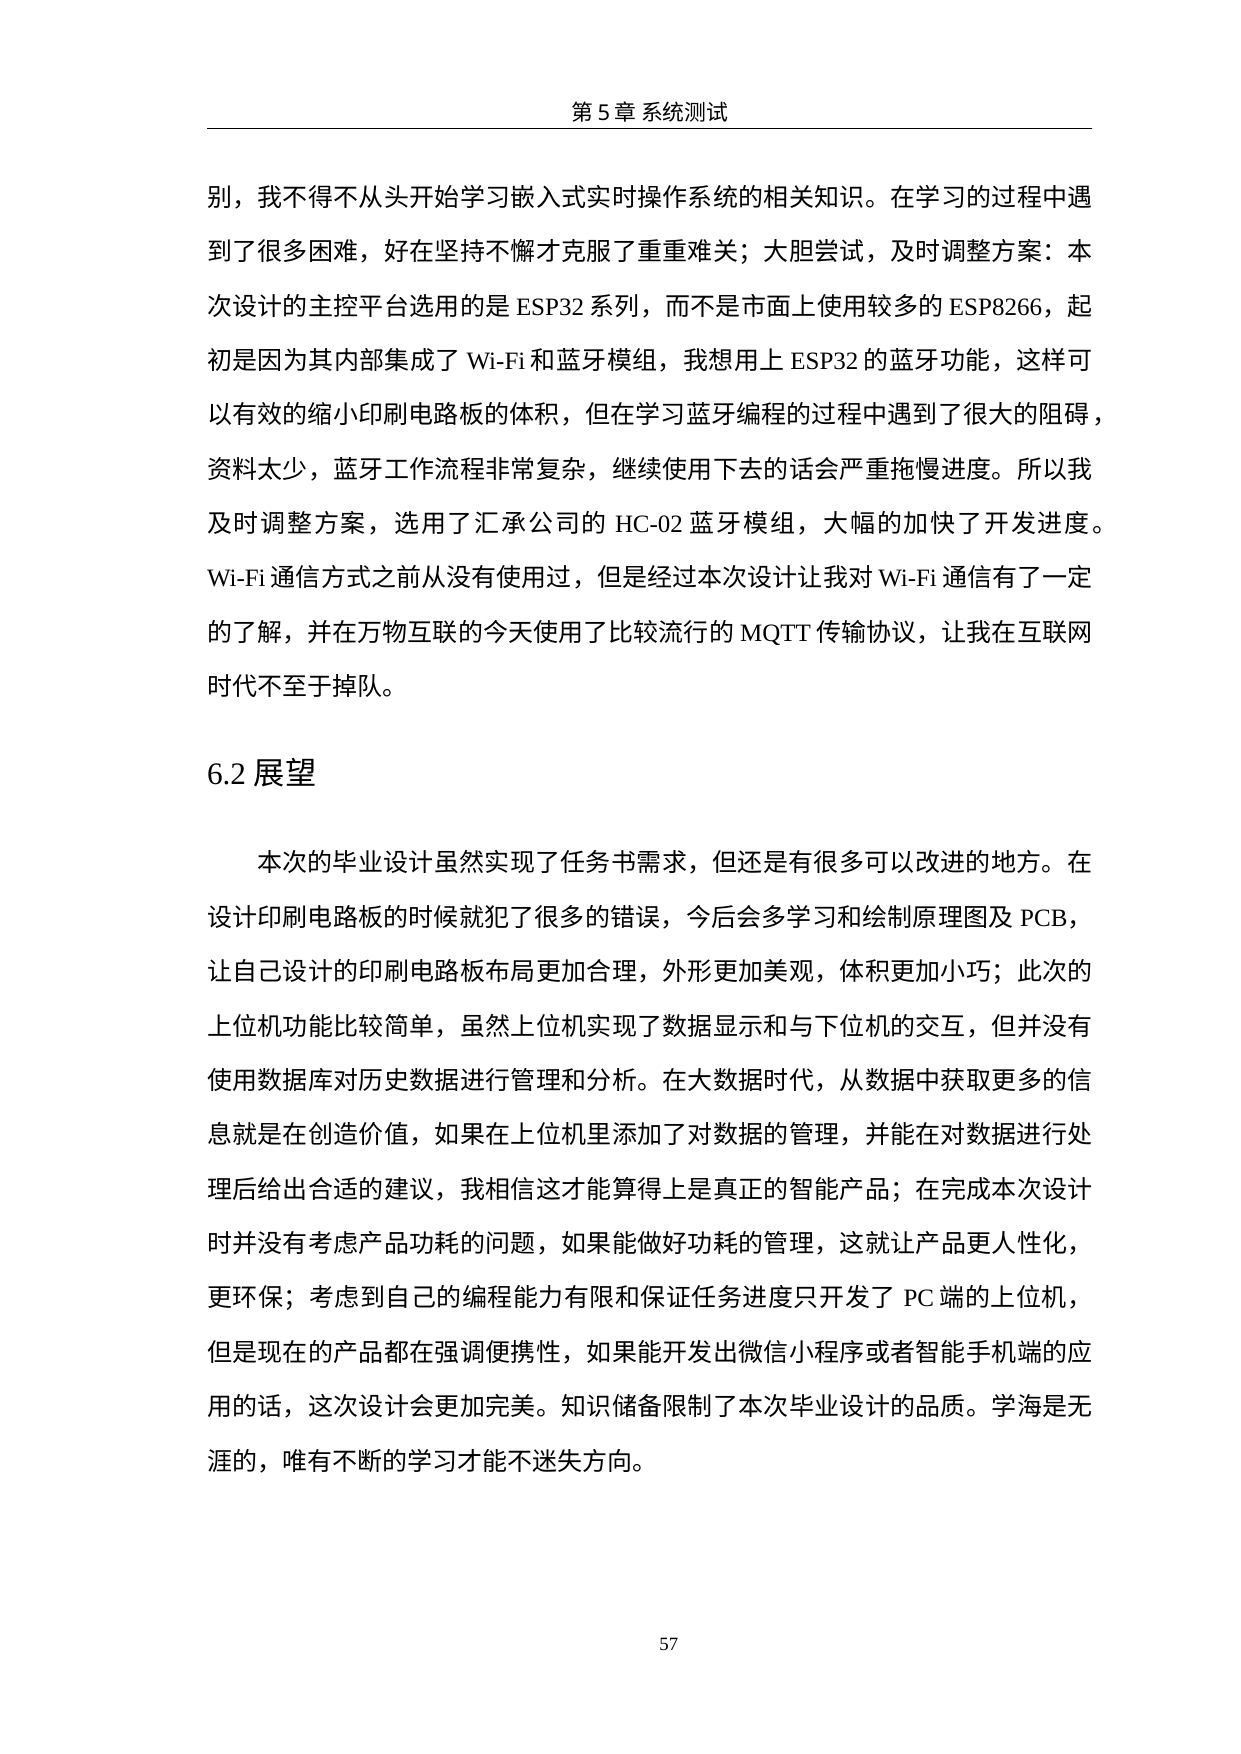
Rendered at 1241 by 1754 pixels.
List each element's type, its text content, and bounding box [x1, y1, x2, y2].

text 6.2 展望 [207, 748, 1092, 793]
text 本次的毕业设计虽然实现了任务书需求，但还是有很多可以改进的地方。在设计印刷电路板的时候就犯了很多的错误，今后会多学习和绘制原理图及PCB，让自己设计的印刷电路板布局更加合理，外形更加美观，体积更加小巧；此次的上位机功能比较简单，虽然上位机实现了数据显示和与下位机的交互，但并没有使用数据库对历史数据进行管理和分析。在大数据时代，从数据中获取更多的信息就是在创造价值，如果在上位机里添加了对数据的管理，并能在对数据进行处理后给出合适的建议，我相信这才能算得上是真正的智能产品；在完成本次设计时并没有考虑产品功耗的问题，如果能做好功耗的管理，这就让产品更人性化，更环保；考虑到自己的编程能力有限和保证任务进度只开发了PC端的上位机，但是现在的产品都在强调便携性，如果能开发出微信小程序或者智能手机端的应用的话，这次设计会更加完美。知识储备限制了本次毕业设计的品质。学海是无涯的，唯有不断的学习才能不迷失方向。 [207, 843, 1092, 1477]
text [207, 177, 1092, 703]
